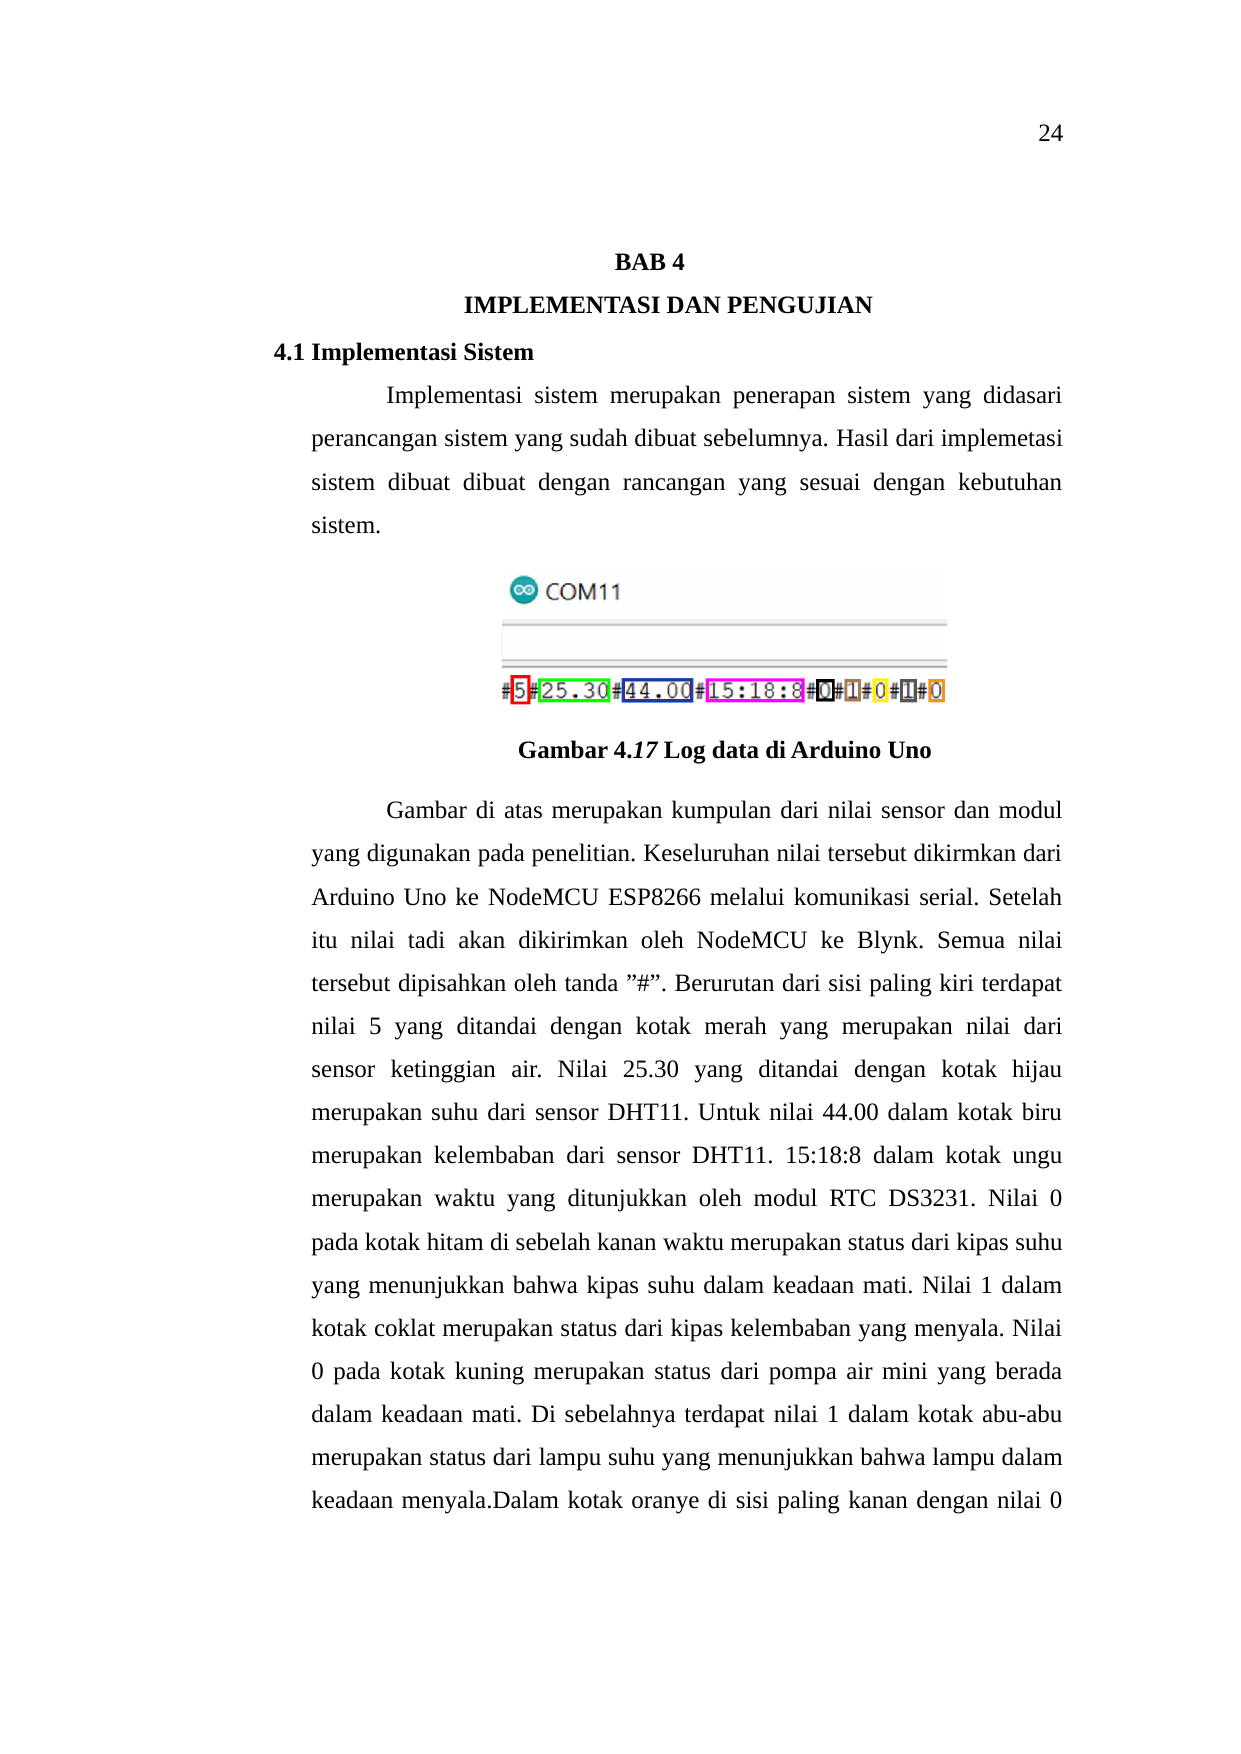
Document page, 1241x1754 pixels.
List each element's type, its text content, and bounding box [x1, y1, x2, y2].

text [311, 795, 1063, 1514]
subtitle IMPLEMENTASI DAN PENGUJIAN [236, 247, 1063, 319]
subtitle Implementasi Sistem [274, 337, 1063, 366]
picture [501, 569, 948, 705]
text Implementasi sistem merupakan penerapan sistem yang didasari perancangan sistem yang sudah dibuat sebelumnya. Hasil dari implemetasi sistem dibuat dibuat dengan rancangan yang sesuai dengan kebutuhan sistem. [311, 380, 1063, 538]
